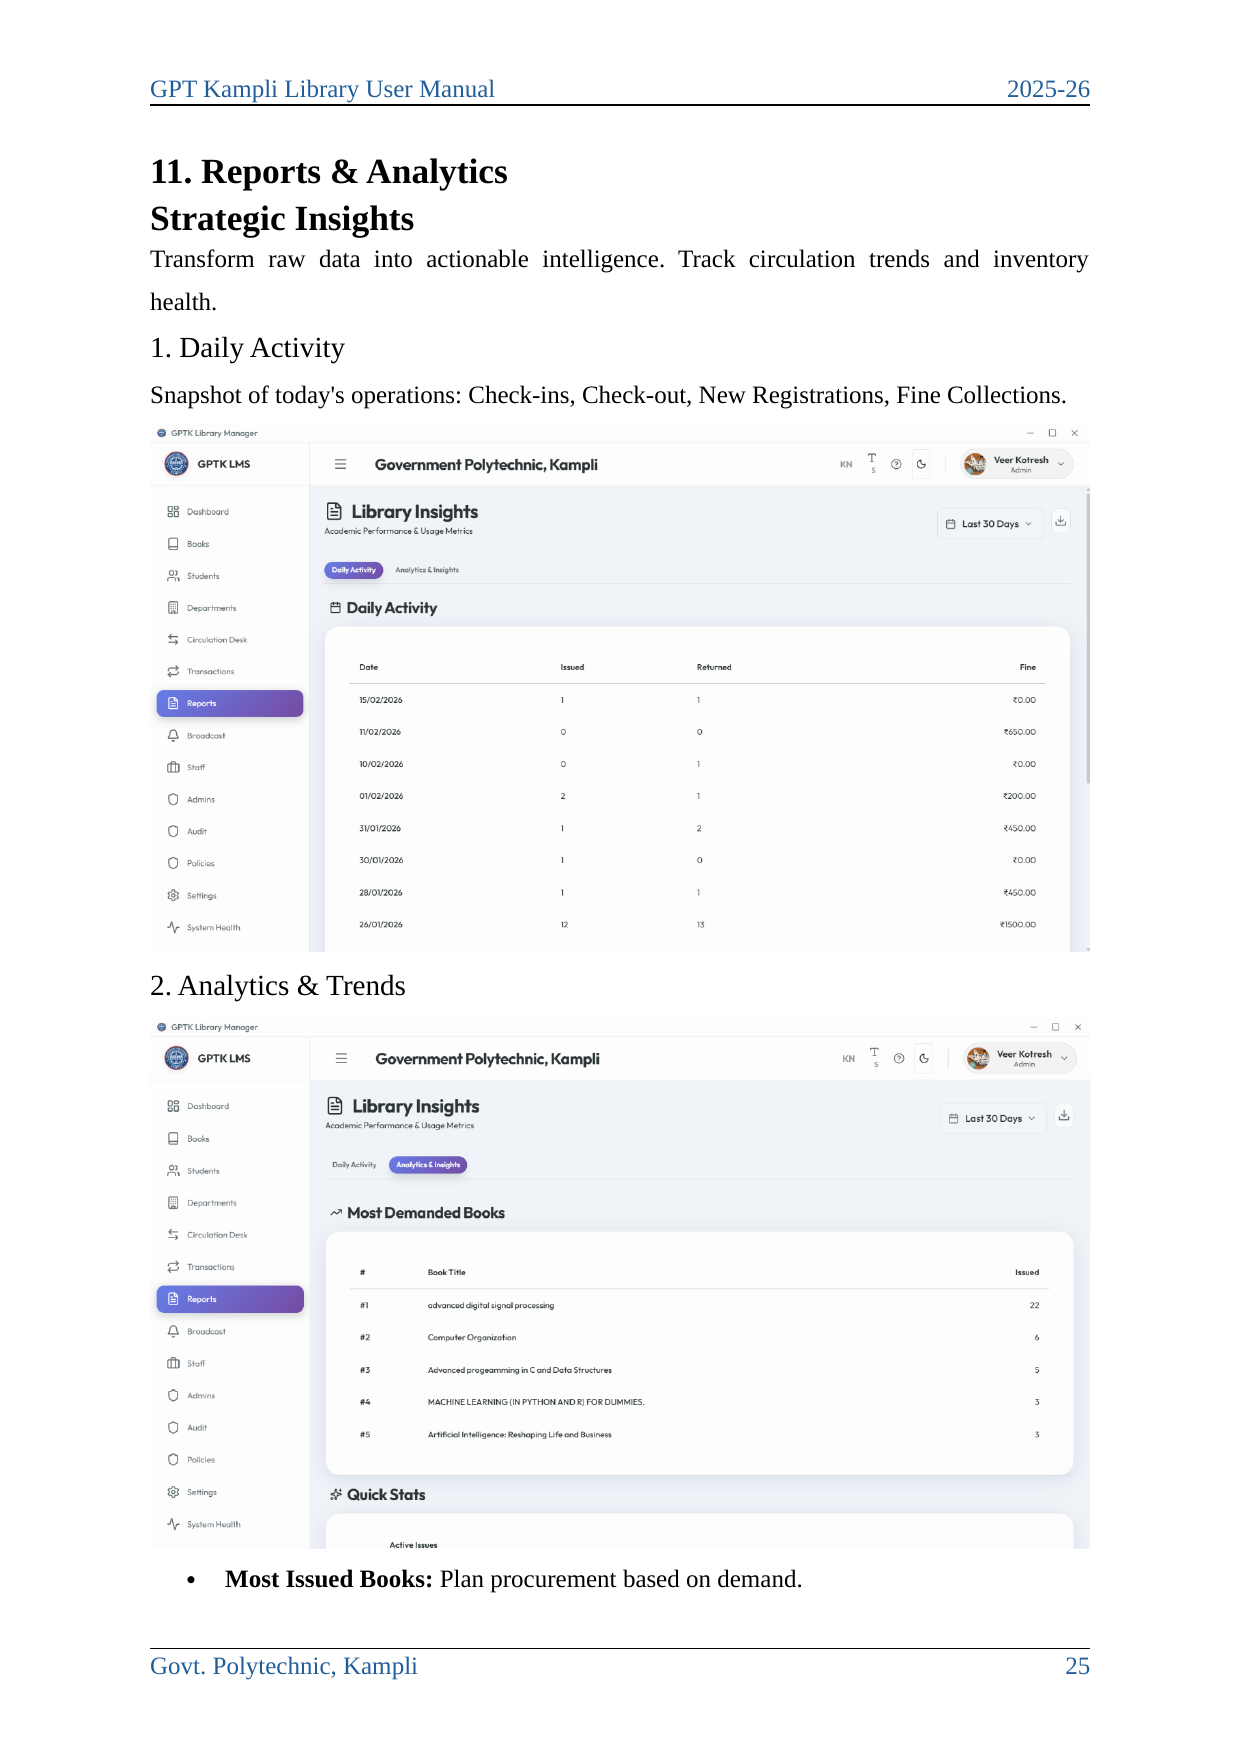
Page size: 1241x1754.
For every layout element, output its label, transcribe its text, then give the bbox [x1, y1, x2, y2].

subtitle 11. Reports & Analytics [150, 150, 1090, 191]
list Most Issued Books: Plan procurement based on demand. [187, 1564, 1090, 1593]
subtitle 2. Analytics & Trends [150, 968, 1090, 1001]
subtitle Strategic Insights [150, 197, 1090, 238]
subtitle 1. Daily Activity [150, 330, 1090, 363]
picture [150, 1018, 1091, 1549]
text Transform raw data into actionable intelligence. Track circulation trends and inventory health. [150, 244, 1090, 316]
picture [150, 423, 1091, 952]
text Snapshot of today's operations: Check-ins, Check-out, New Registrations, Fine Collections. [150, 380, 1090, 409]
